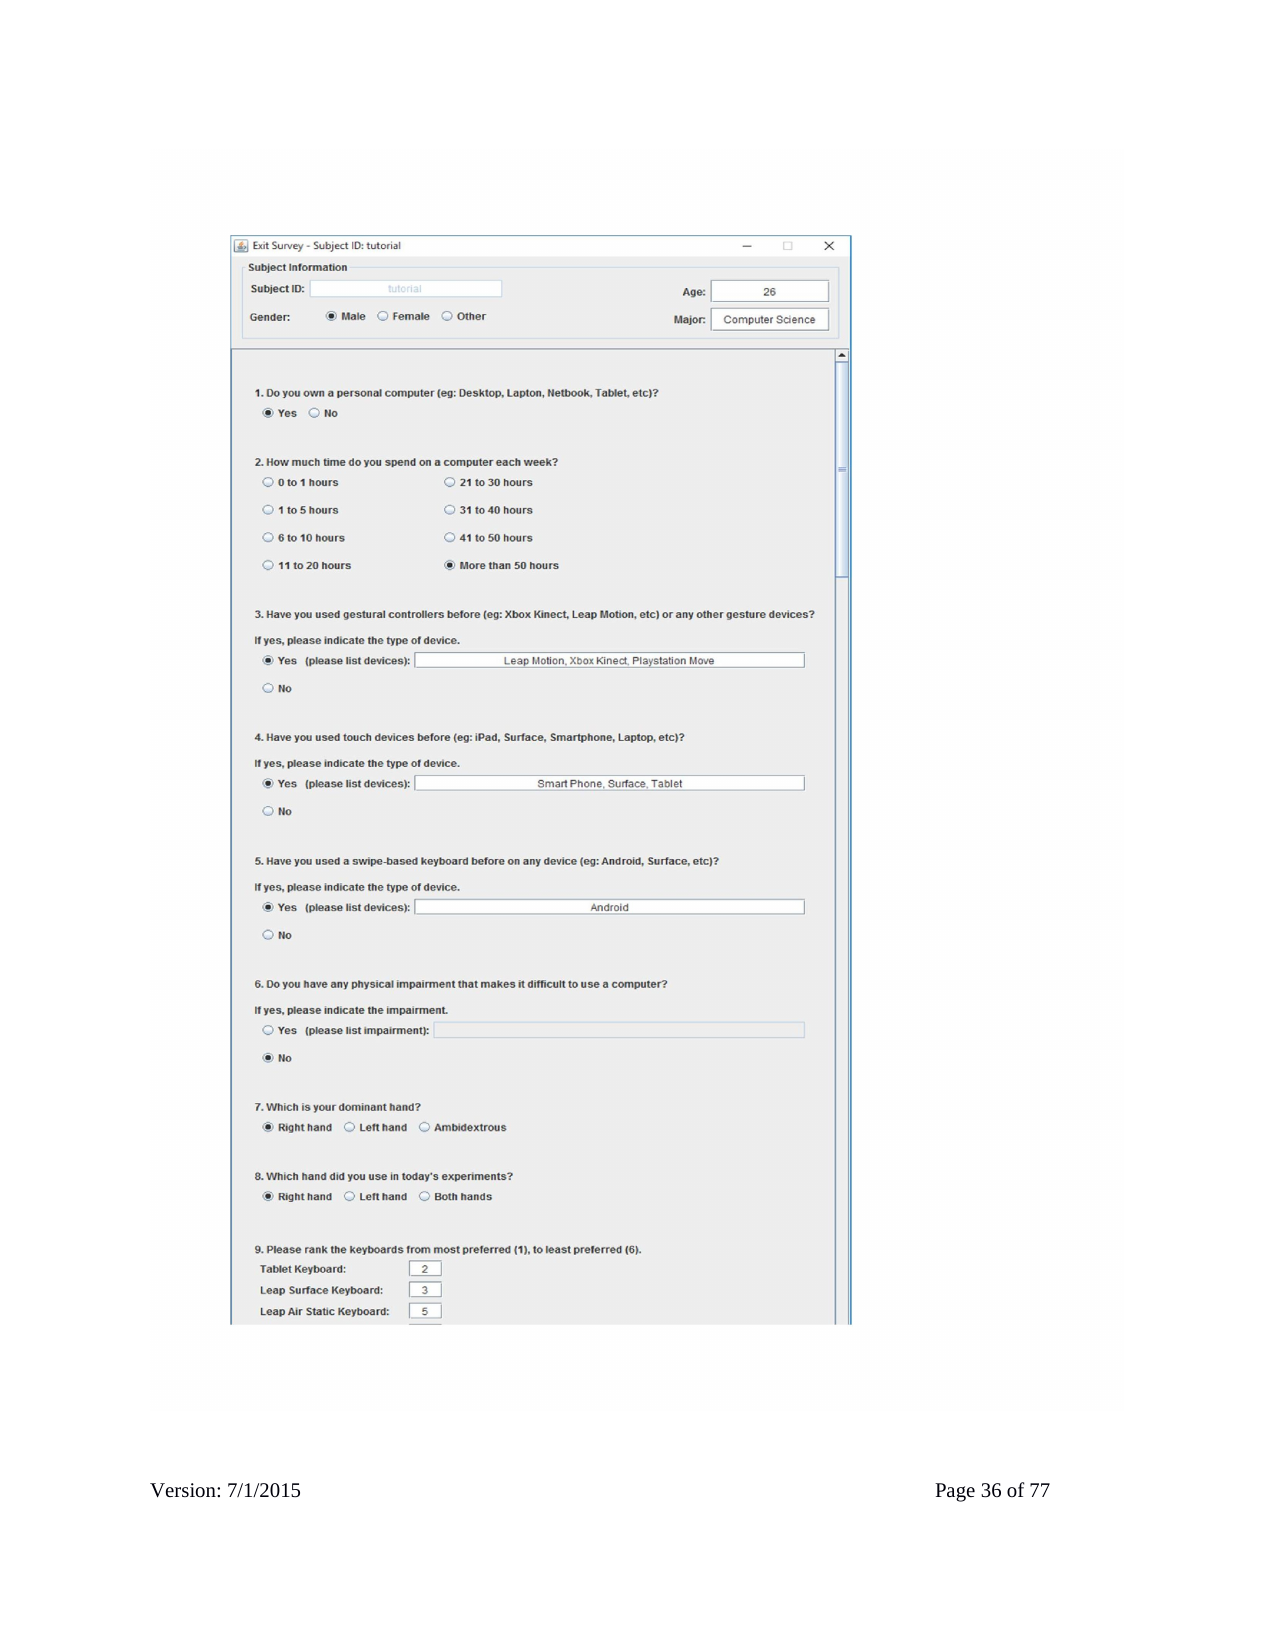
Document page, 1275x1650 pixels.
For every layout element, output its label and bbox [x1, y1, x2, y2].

picture [150, 149, 1124, 1411]
